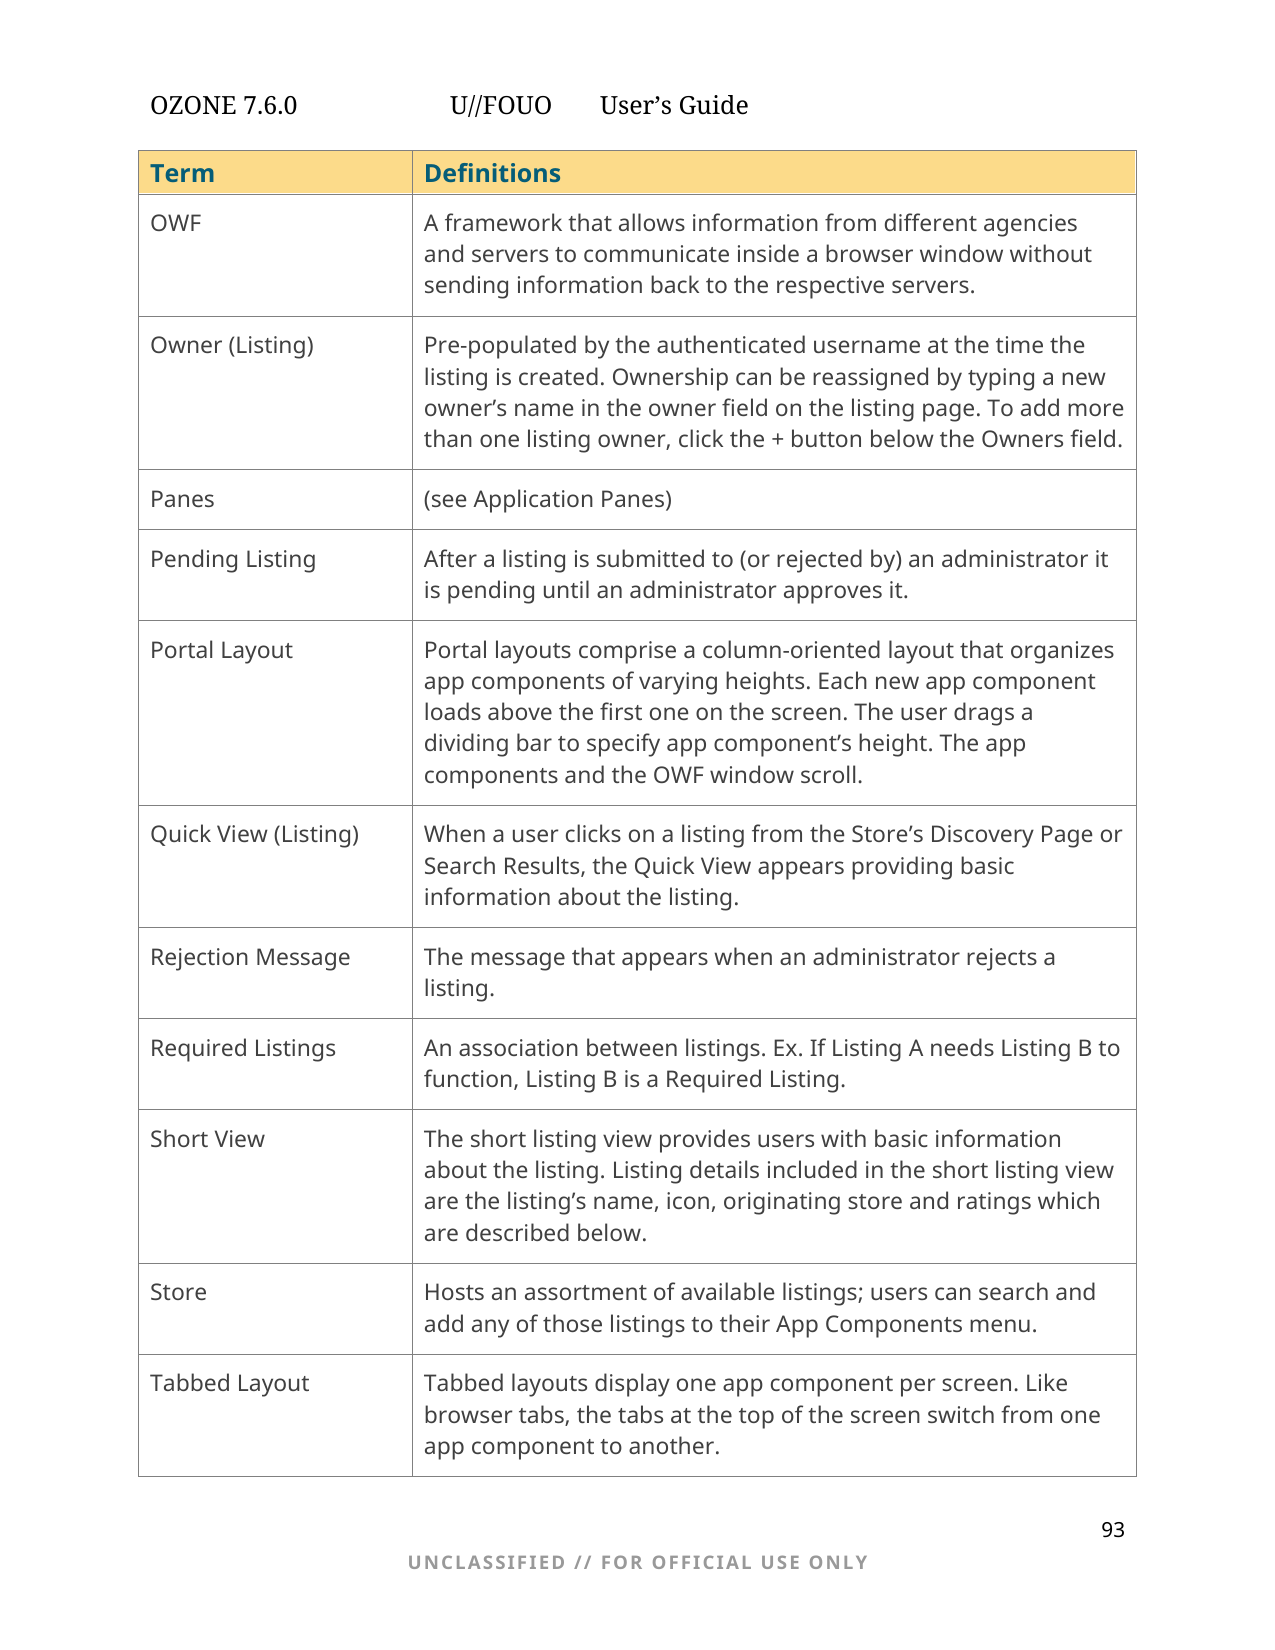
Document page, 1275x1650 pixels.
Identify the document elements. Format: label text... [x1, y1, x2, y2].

table_cell Panes [139, 470, 412, 529]
table_cell An association between listings. Ex. If Listing A needs Listing B to function, Listing B is a Required Listing. [413, 1019, 1136, 1109]
table_cell Pending Listing [139, 530, 412, 620]
table_cell Store [139, 1264, 412, 1354]
table_cell Hosts an assortment of available listings; users can search and add any of those listings to their App Components menu. [413, 1264, 1136, 1354]
table_cell Quick View (Listing) [139, 806, 412, 927]
table_cell Owner (Listing) [139, 317, 412, 469]
table_cell After a listing is submitted to (or rejected by) an administrator it is pending until an administrator approves it. [413, 530, 1136, 620]
table_cell Portal Layout [139, 621, 412, 805]
table_cell Pre-populated by the authenticated username at the time the listing is created. Ownership can be reassigned by typing a new owner’s name in the owner field on the listing page. To add more than one listing owner, click the + button below the Owners field. [413, 317, 1136, 469]
table_cell Tabbed layouts display one app component per screen. Like browser tabs, the tabs at the top of the screen switch from one app component to another. [413, 1355, 1136, 1476]
table_cell (see Application Panes) [413, 470, 1136, 529]
table_cell A framework that allows information from different agencies and servers to communicate inside a browser window without sending information back to the respective servers. [413, 195, 1136, 316]
table_cell Rejection Message [139, 928, 412, 1018]
table_cell Portal layouts comprise a column-oriented layout that organizes app components of varying heights. Each new app component loads above the first one on the screen. The user drags a dividing bar to specify app component’s height. The app components and the OWF window scroll. [413, 621, 1136, 805]
table_cell Required Listings [139, 1019, 412, 1109]
table_cell Short View [139, 1110, 412, 1263]
table_cell OWF [139, 195, 412, 316]
table_cell Tabbed Layout [139, 1355, 412, 1476]
table_cell When a user clicks on a listing from the Store’s Discovery Page or Search Results, the Quick View appears providing basic information about the listing. [413, 806, 1136, 927]
table_cell The short listing view provides users with basic information about the listing. Listing details included in the short listing view are the listing’s name, icon, originating store and ratings which are described below. [413, 1110, 1136, 1263]
table_cell The message that appears when an administrator rejects a listing. [413, 928, 1136, 1018]
